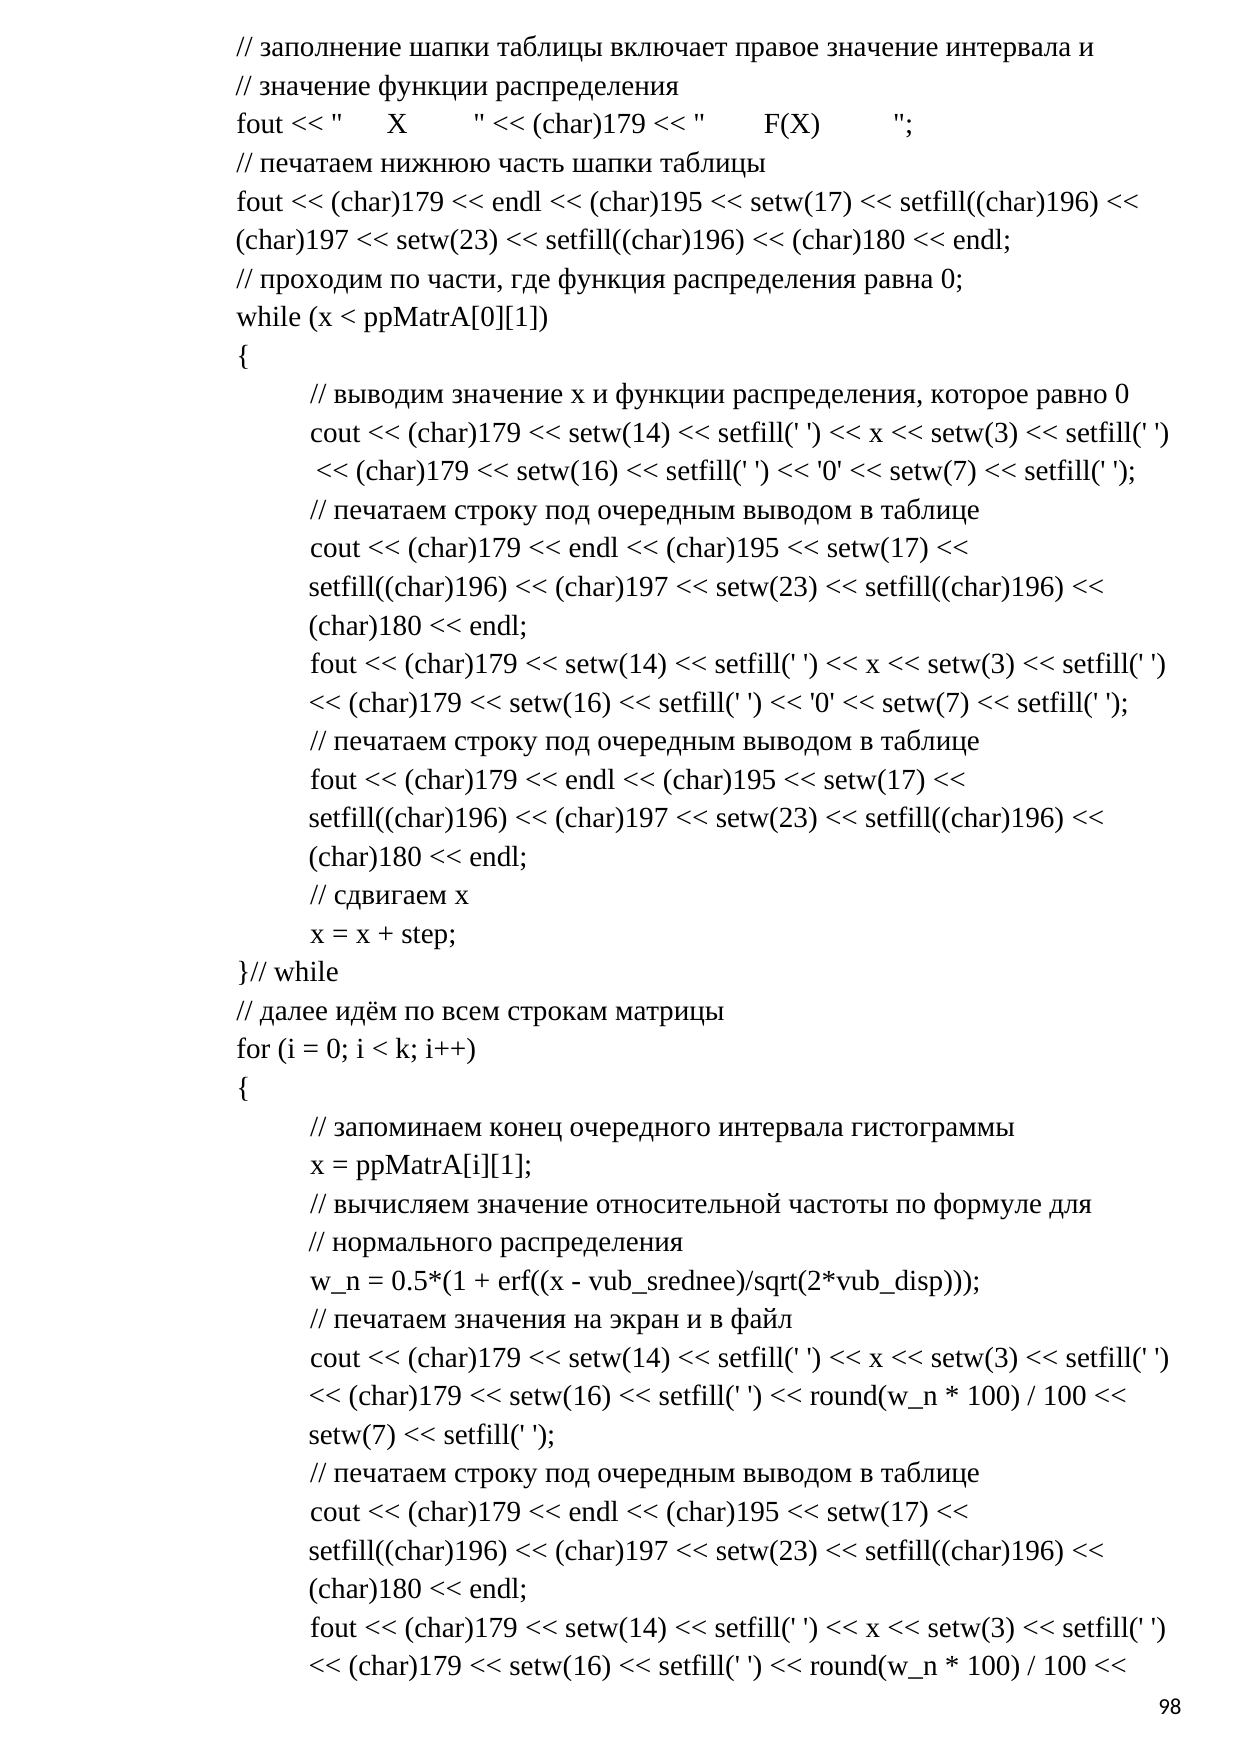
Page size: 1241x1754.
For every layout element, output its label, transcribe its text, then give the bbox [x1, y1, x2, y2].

text // печатаем строку под очередным выводом в таблице [162, 723, 1181, 757]
text // заполнение шапки таблицы включает правое значение интервала и [162, 29, 1181, 63]
text setw(7) << setfill(' '); [162, 1417, 1181, 1451]
text setfill((char)196) << (char)197 << setw(23) << setfill((char)196) << [162, 800, 1181, 834]
text cout << (char)179 << endl << (char)195 << setw(17) << [162, 1494, 1181, 1528]
text x = x + step; [162, 916, 1181, 949]
text fout << (char)179 << endl << (char)195 << setw(17) << [162, 762, 1181, 795]
text // запоминаем конец очередного интервала гистограммы [162, 1109, 1181, 1142]
text fout << (char)179 << setw(14) << setfill(' ') << x << setw(3) << setfill(' ') [162, 1610, 1181, 1643]
text setfill((char)196) << (char)197 << setw(23) << setfill((char)196) << [162, 569, 1181, 603]
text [162, 1533, 1181, 1566]
text // значение функции распределения [162, 68, 1181, 102]
text fout << (char)179 << endl << (char)195 << setw(17) << setfill((char)196) << [162, 184, 1181, 217]
text // печатаем строку под очередным выводом в таблице [162, 1456, 1181, 1489]
text cout << (char)179 << setw(14) << setfill(' ') << x << setw(3) << setfill(' ') [162, 1340, 1181, 1373]
text << (char)179 << setw(16) << setfill(' ') << round(w_n * 100) / 100 << [162, 1648, 1181, 1682]
text // печатаем значения на экран и в файл [162, 1301, 1181, 1335]
text { [162, 338, 1181, 371]
text << (char)179 << setw(16) << setfill(' ') << '0' << setw(7) << setfill(' '); [162, 453, 1181, 487]
text // далее идём по всем строкам матрицы [162, 993, 1181, 1027]
text // проходим по части, где функция распределения равна 0; [162, 261, 1181, 294]
text }// while [162, 954, 1181, 988]
text for (i = 0; i < k; i++) [162, 1032, 1181, 1065]
text cout << (char)179 << endl << (char)195 << setw(17) << [162, 531, 1181, 564]
text << (char)179 << setw(16) << setfill(' ') << '0' << setw(7) << setfill(' '); [162, 685, 1181, 718]
text while (x < ppMatrA[0][1]) [162, 299, 1181, 333]
text // выводим значение x и функции распределения, которое равно 0 [162, 376, 1181, 410]
text fout << " X " << (char)179 << " F(X) "; [162, 107, 1181, 140]
text // печатаем нижнюю часть шапки таблицы [162, 145, 1181, 179]
text w_n = 0.5*(1 + erf((x - vub_srednee)/sqrt(2*vub_disp))); [162, 1263, 1181, 1296]
text (char)180 << endl; [162, 608, 1181, 641]
text // сдвигаем x [162, 877, 1181, 911]
text << (char)179 << setw(16) << setfill(' ') << round(w_n * 100) / 100 << [162, 1378, 1181, 1412]
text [162, 222, 1181, 256]
text x = ppMatrA[i][1]; [162, 1147, 1181, 1181]
text // печатаем строку под очередным выводом в таблице [162, 492, 1181, 526]
text { [162, 1070, 1181, 1104]
text // нормального распределения [162, 1224, 1181, 1258]
text // вычисляем значение относительной частоты по формуле для [162, 1186, 1181, 1219]
text fout << (char)179 << setw(14) << setfill(' ') << x << setw(3) << setfill(' ') [162, 646, 1181, 680]
text cout << (char)179 << setw(14) << setfill(' ') << x << setw(3) << setfill(' ') [162, 415, 1181, 448]
text (char)180 << endl; [162, 839, 1181, 872]
text (char)180 << endl; [162, 1571, 1181, 1605]
